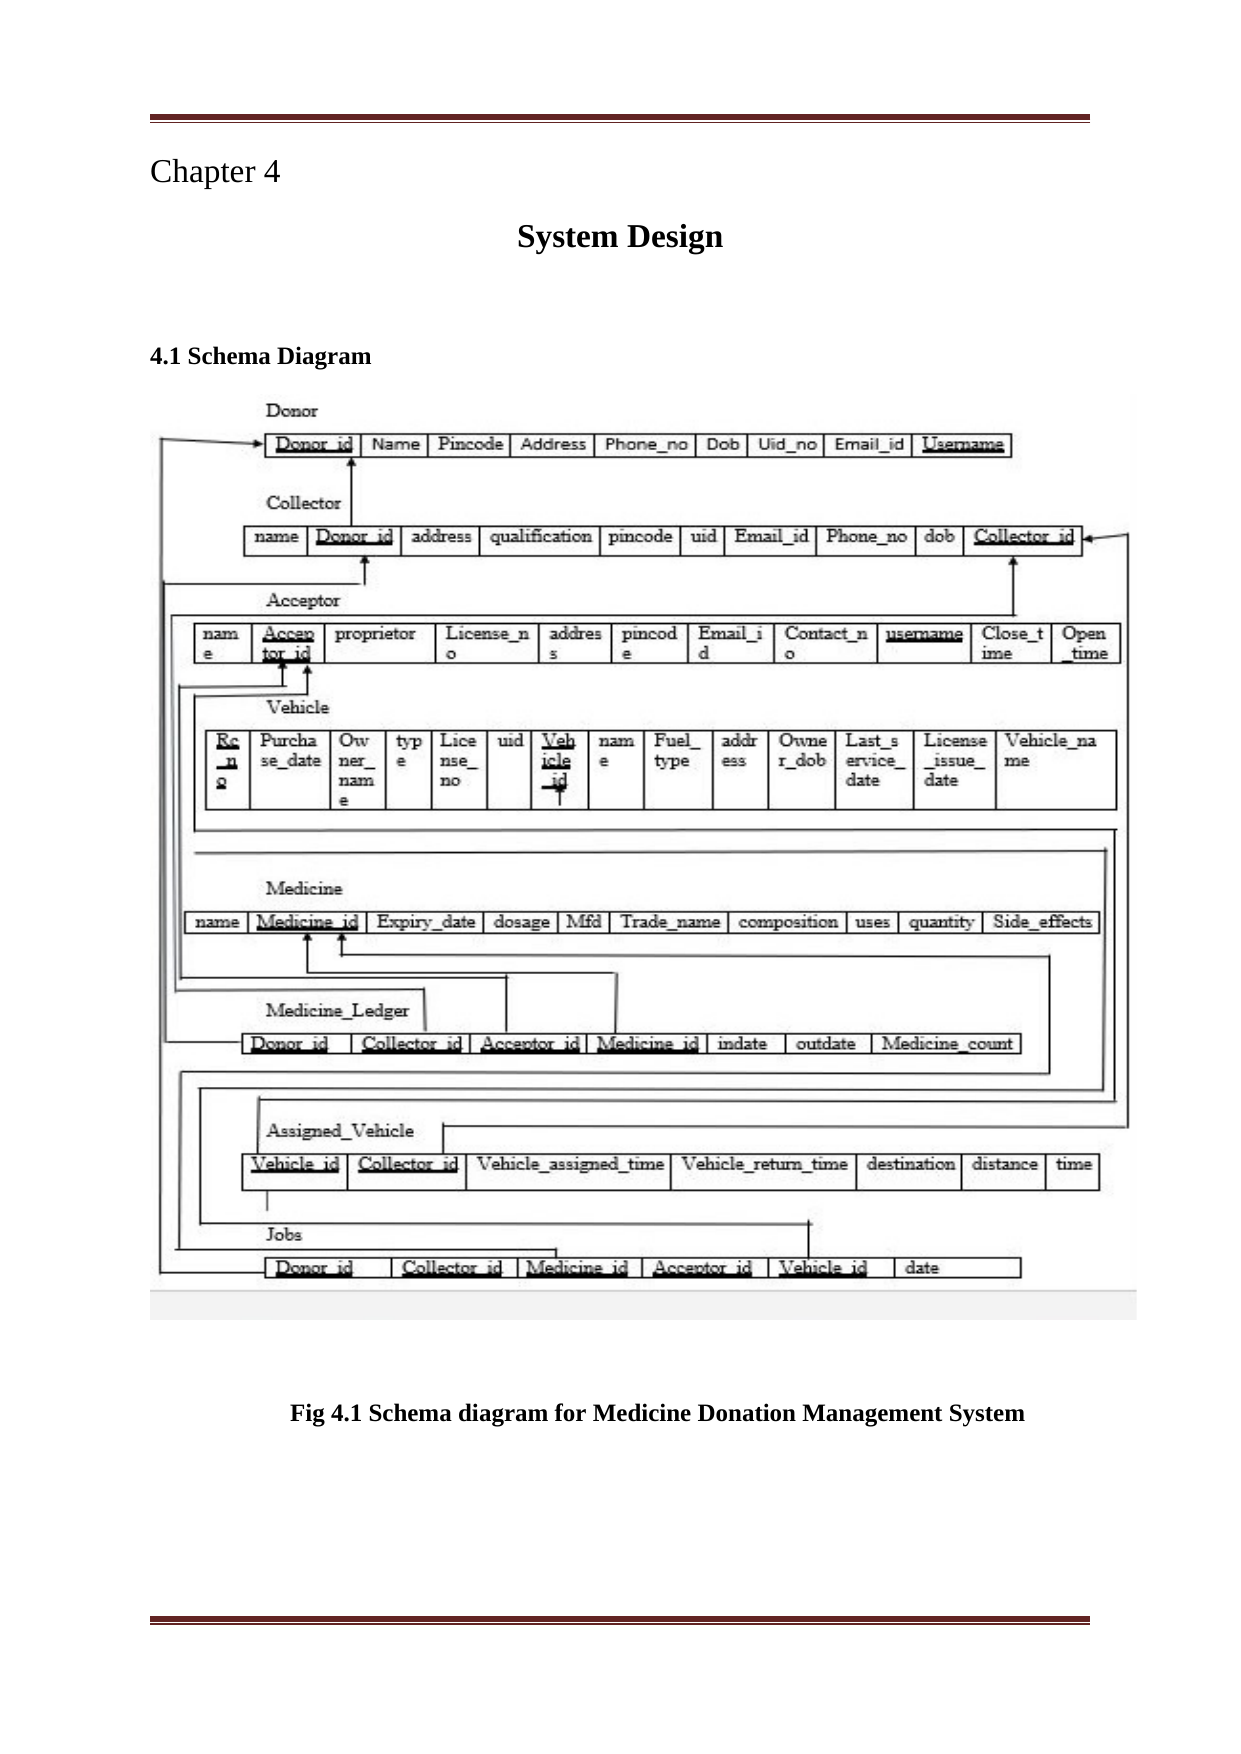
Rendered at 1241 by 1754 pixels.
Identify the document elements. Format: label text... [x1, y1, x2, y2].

text Fig 4.1 Schema diagram for Medicine Donation Management System [150, 1398, 1090, 1426]
text 4.1 Schema Diagram [150, 341, 1090, 369]
text System Design [150, 216, 1090, 255]
text Chapter 4 [150, 152, 1090, 190]
picture [150, 394, 1137, 1320]
